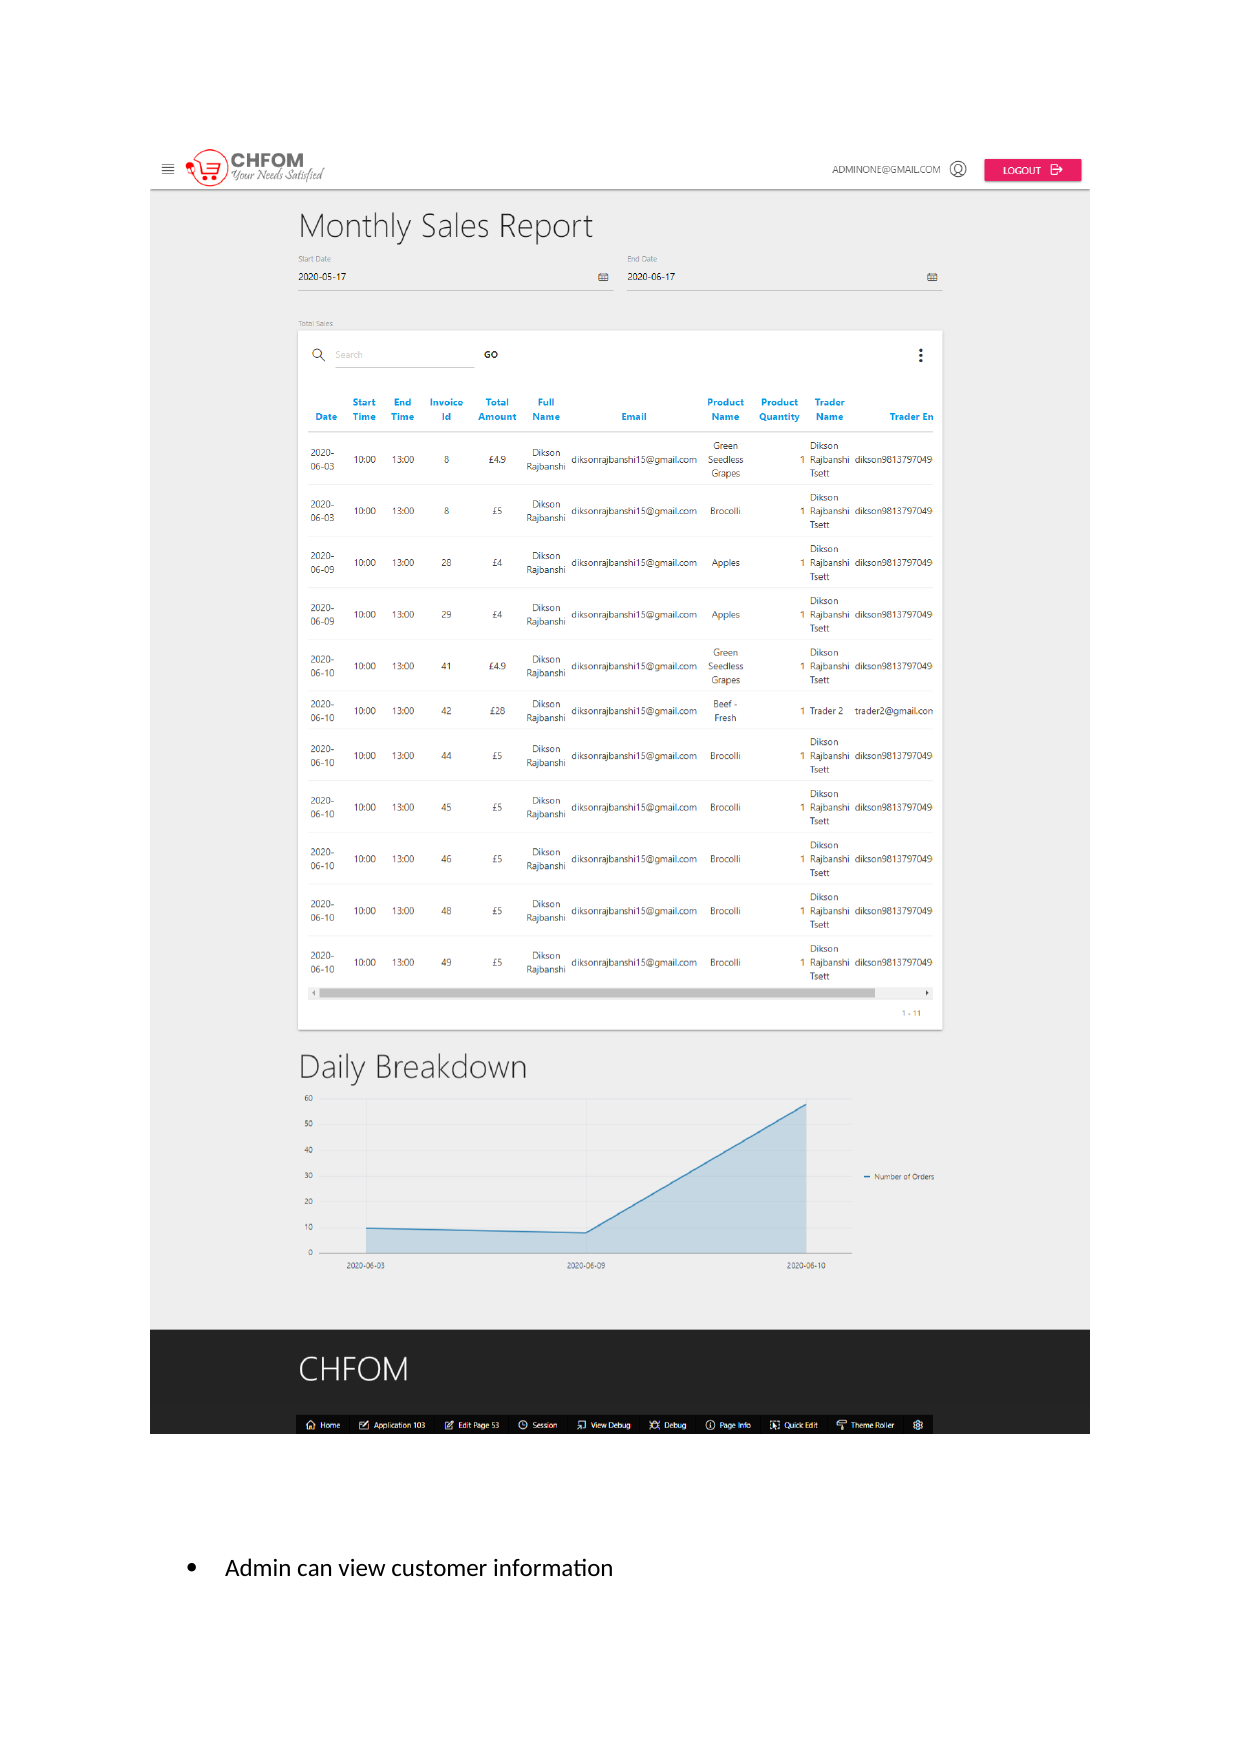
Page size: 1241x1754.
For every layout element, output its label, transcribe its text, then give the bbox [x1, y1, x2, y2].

picture [150, 149, 1090, 1434]
list Admin can view customer information [187, 1552, 1090, 1582]
